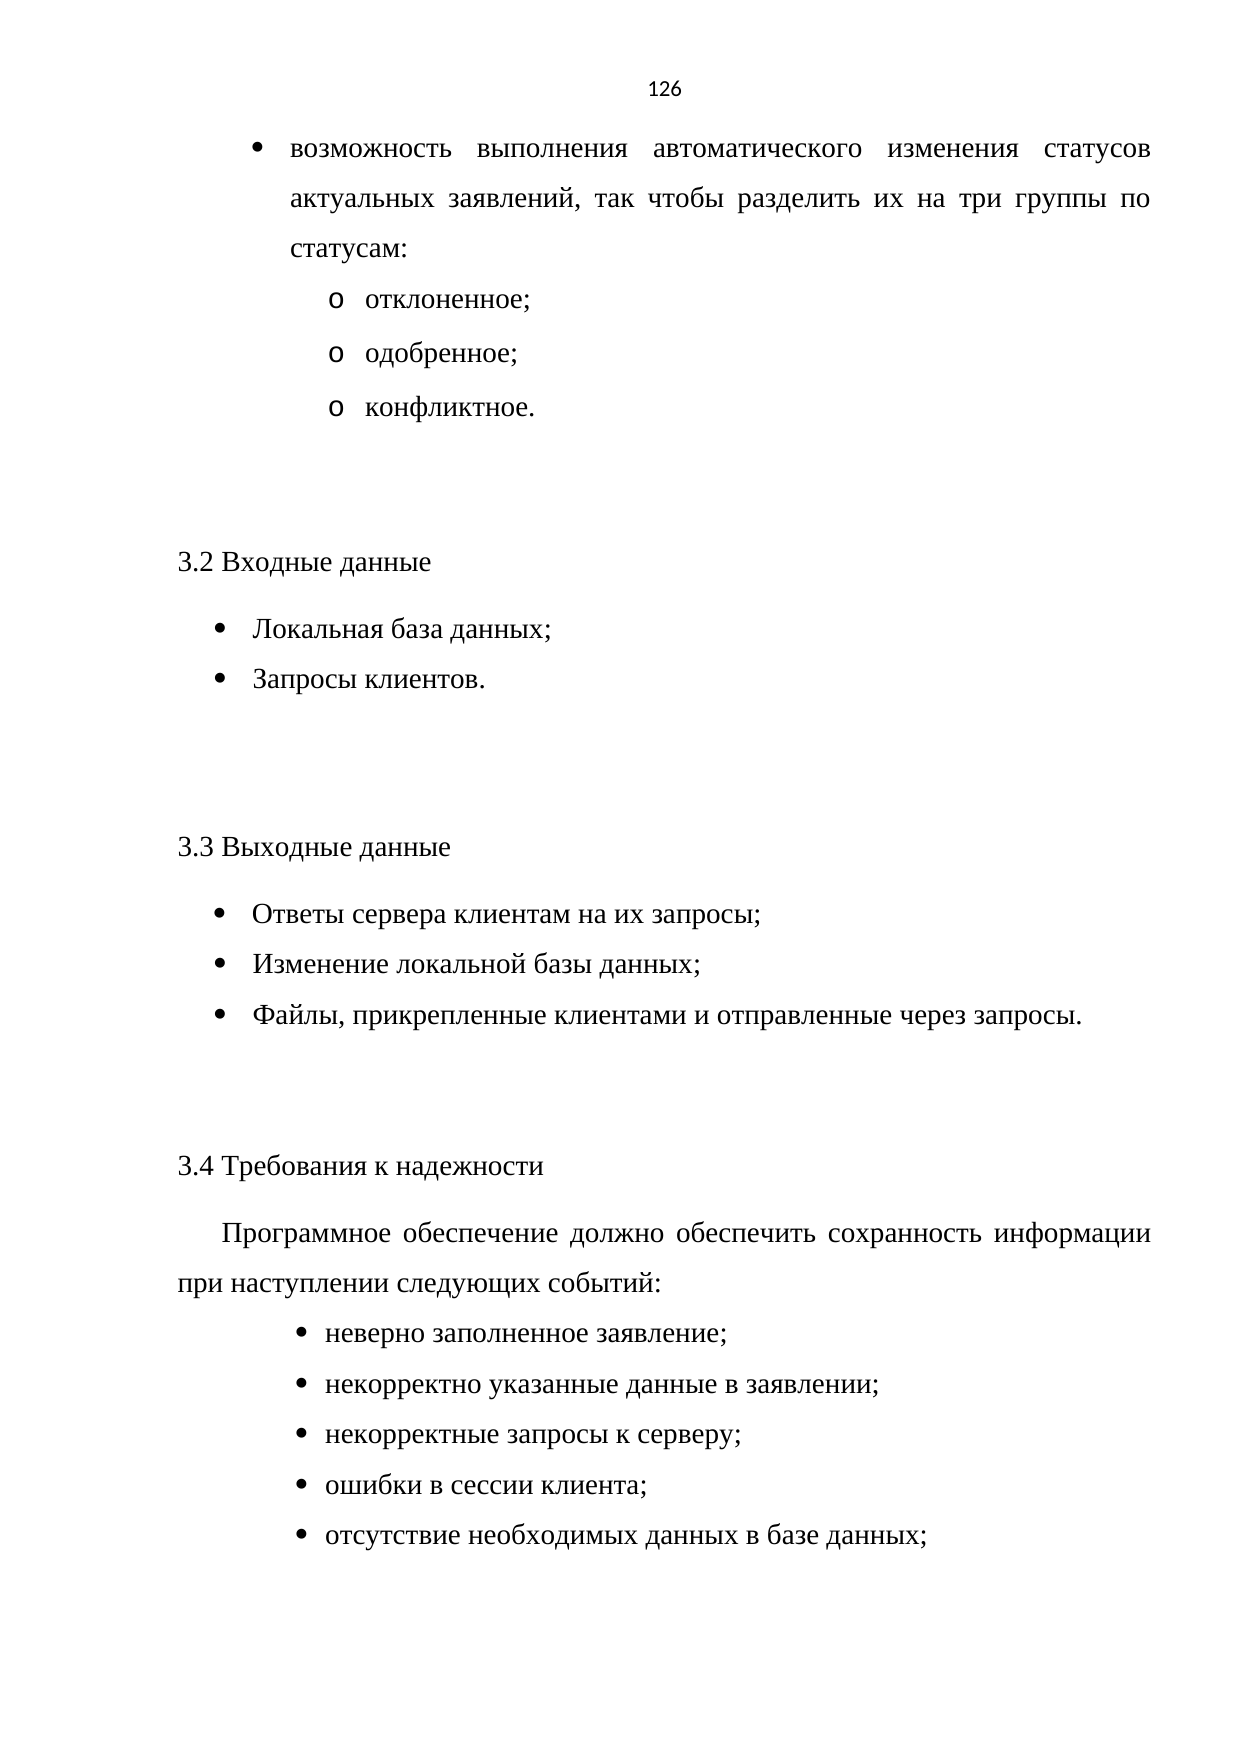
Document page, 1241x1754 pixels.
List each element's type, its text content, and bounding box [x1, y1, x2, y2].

list Запросы клиентов. [215, 661, 1152, 695]
list Локальная база данных; [215, 611, 1152, 644]
text 3.3 Выходные данные [177, 829, 1152, 862]
list отклоненное; [327, 281, 1152, 317]
list возможность выполнения автоматического изменения статусов актуальных заявлений, так чтобы разделить их на три группы по статусам: [252, 130, 1152, 264]
list Изменение локальной базы данных; [215, 946, 1152, 980]
list отсутствие необходимых данных в базе данных; [252, 1517, 1152, 1551]
text Программное обеспечение должно обеспечить сохранность информации при наступлении следующих событий: [177, 1215, 1152, 1299]
list одобренное; [327, 335, 1152, 371]
list Ответы сервера клиентам на их запросы; [214, 896, 1152, 929]
text 3.4 Требования к надежности [177, 1148, 1152, 1181]
list некорректно указанные данные в заявлении; [252, 1366, 1152, 1399]
list некорректные запросы к серверу; [252, 1416, 1152, 1450]
list ошибки в сессии клиента; [252, 1467, 1152, 1500]
text 3.2 Входные данные [177, 544, 1152, 577]
list неверно заполненное заявление; [252, 1316, 1152, 1349]
list Файлы, прикрепленные клиентами и отправленные через запросы. [215, 997, 1152, 1030]
list конфликтное. [327, 389, 1152, 425]
